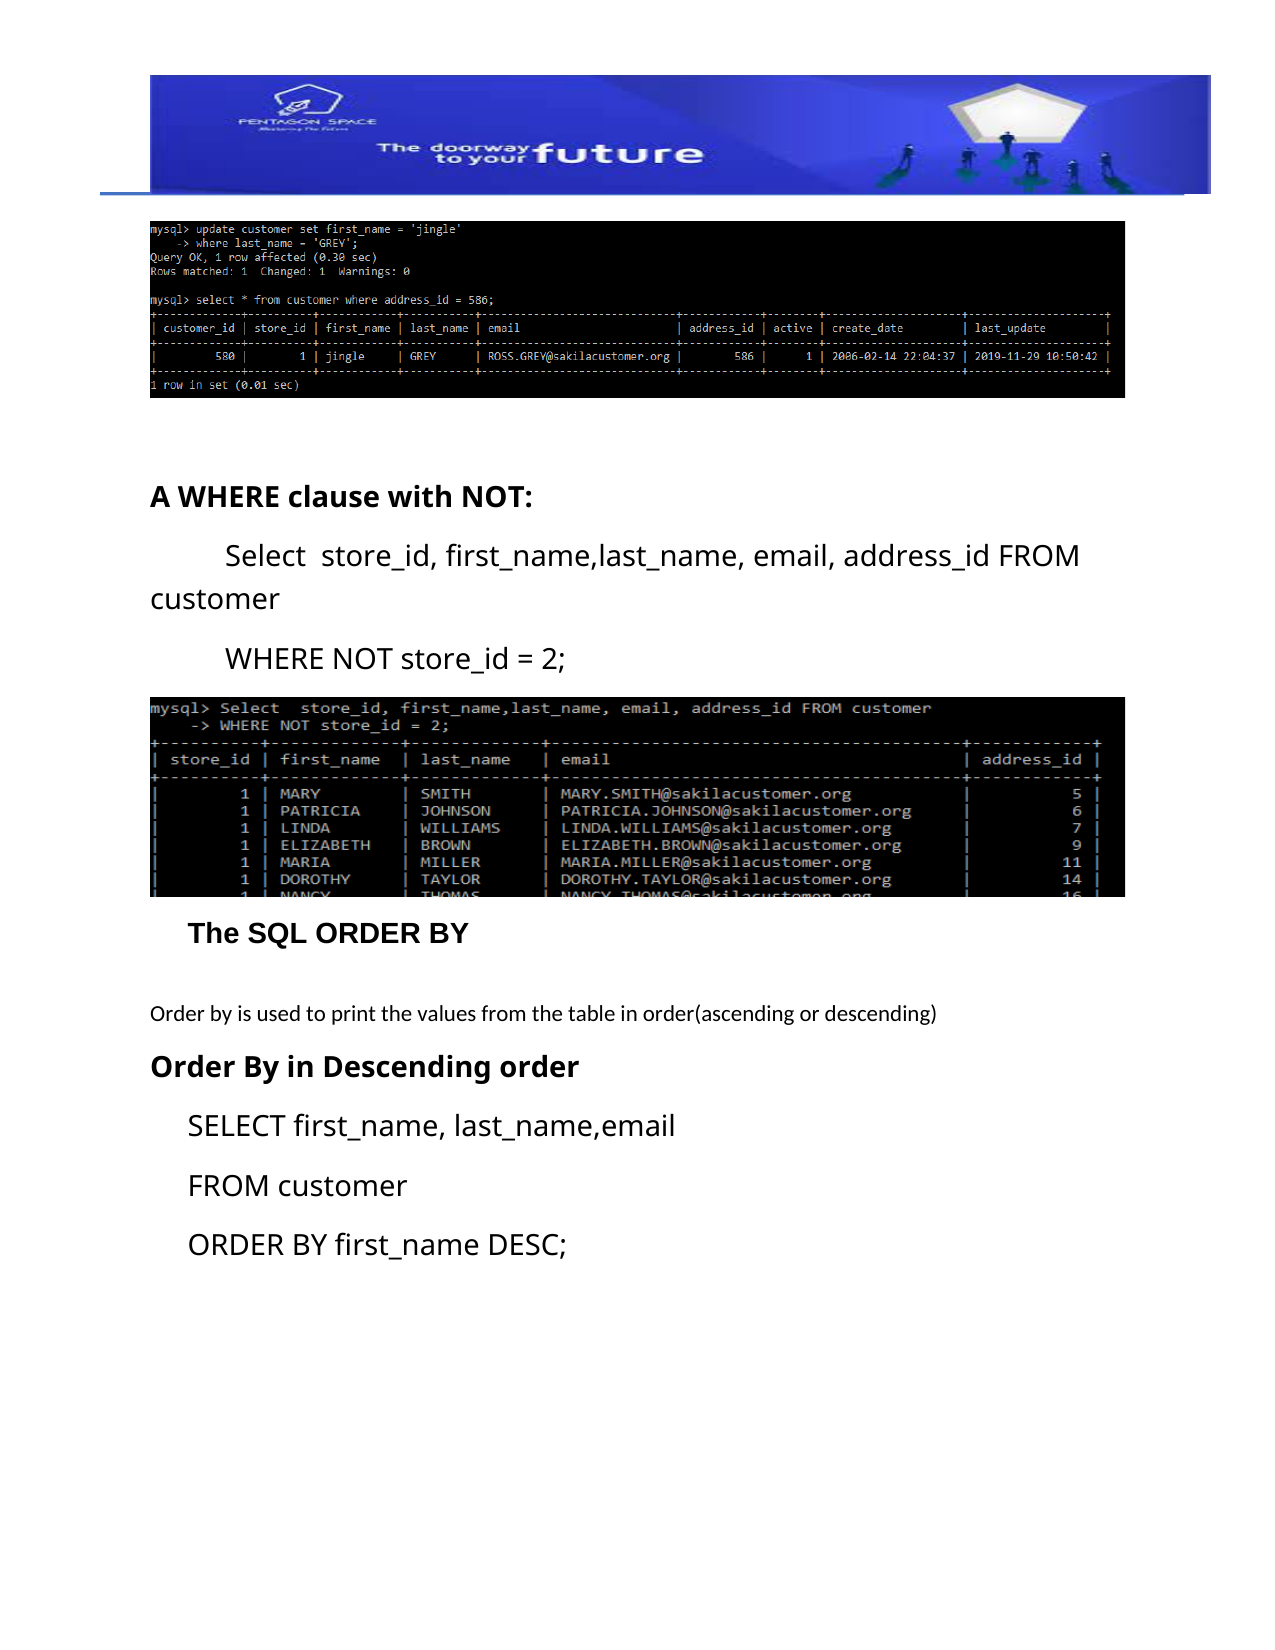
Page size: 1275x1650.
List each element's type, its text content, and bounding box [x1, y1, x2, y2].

picture [150, 221, 1125, 398]
text Order By in Descending order [150, 1046, 1125, 1086]
text SELECT first_name, last_name,email [150, 1105, 1125, 1145]
picture [150, 697, 1125, 897]
text A WHERE clause with NOT: [150, 476, 1125, 516]
subtitle The SQL ORDER BY [187, 916, 1125, 949]
picture [150, 75, 1211, 194]
text WHERE NOT store_id = 2; [150, 638, 1125, 678]
text ORDER BY first_name DESC; [150, 1224, 1125, 1264]
text Select store_id, first_name,last_name, email, address_id FROM customer [150, 536, 1125, 618]
text FROM customer [150, 1165, 1125, 1204]
text Order by is used to print the values from the table in order(ascending or descending) [150, 999, 1125, 1027]
